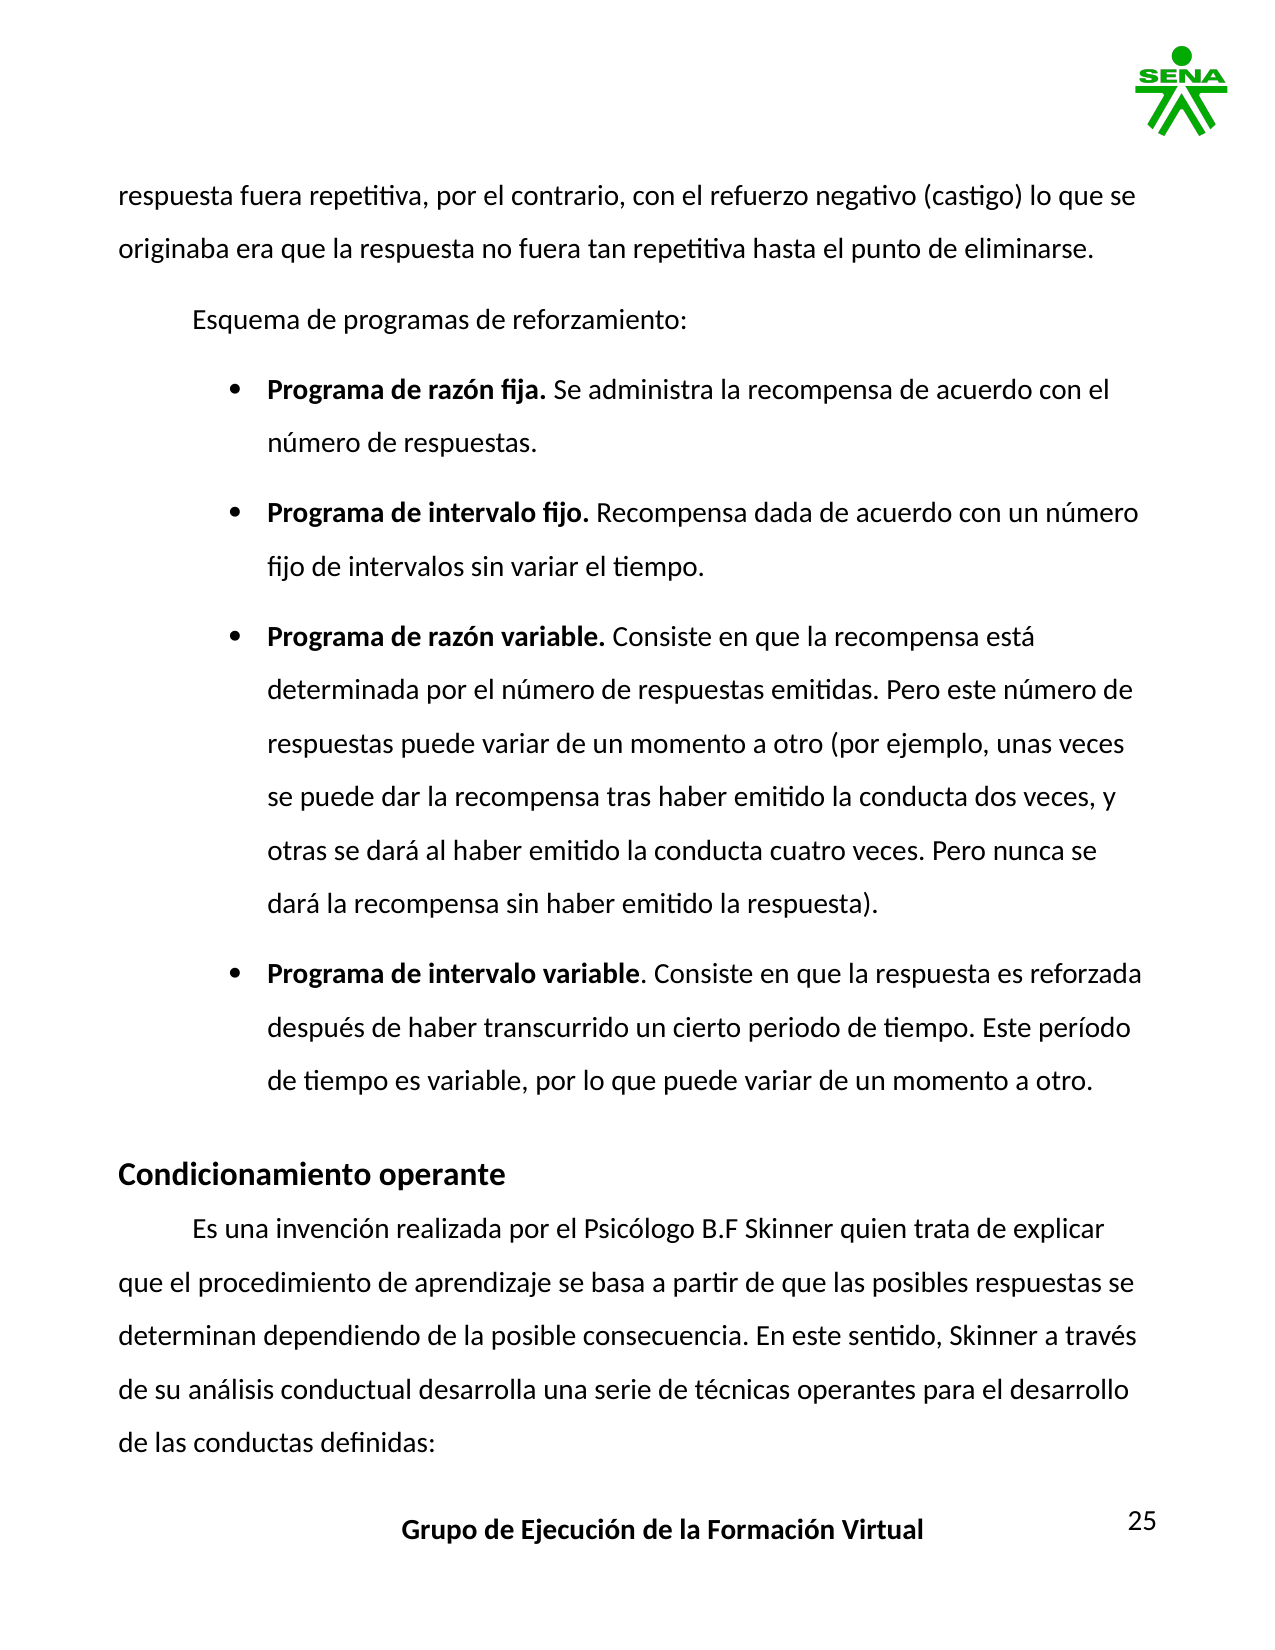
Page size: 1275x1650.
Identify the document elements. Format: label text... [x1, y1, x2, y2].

text Esquema de programas de reforzamiento: [118, 301, 1157, 336]
list Programa de razón variable. Consiste en que la recompensa está determinada por el número de respuestas emitidas. Pero este número de respuestas puede variar de un momento a otro (por ejemplo, unas veces se puede dar la recompensa tras haber emitido la conducta dos veces, y otras se dará al haber emitido la conducta cuatro veces. Pero nunca se dará la recompensa sin haber emitido la respuesta). [230, 618, 1157, 921]
list Programa de intervalo variable. Consiste en que la respuesta es reforzada después de haber transcurrido un cierto periodo de tiempo. Este período de tiempo es variable, por lo que puede variar de un momento a otro. [230, 955, 1157, 1098]
list Programa de intervalo fijo. Recompensa dada de acuerdo con un número fijo de intervalos sin variar el tiempo. [230, 494, 1157, 583]
text Es una invención realizada por el Psicólogo B.F Skinner quien trata de explicar que el procedimiento de aprendizaje se basa a partir de que las posibles respuestas se determinan dependiendo de la posible consecuencia. En este sentido, Skinner a través de su análisis conductual desarrolla una serie de técnicas operantes para el desarrollo de las conductas definidas: [118, 1210, 1157, 1460]
subtitle Condicionamiento operante [118, 1153, 1157, 1194]
picture [1135, 46, 1228, 136]
list Programa de razón fija. Se administra la recompensa de acuerdo con el número de respuestas. [230, 371, 1157, 460]
